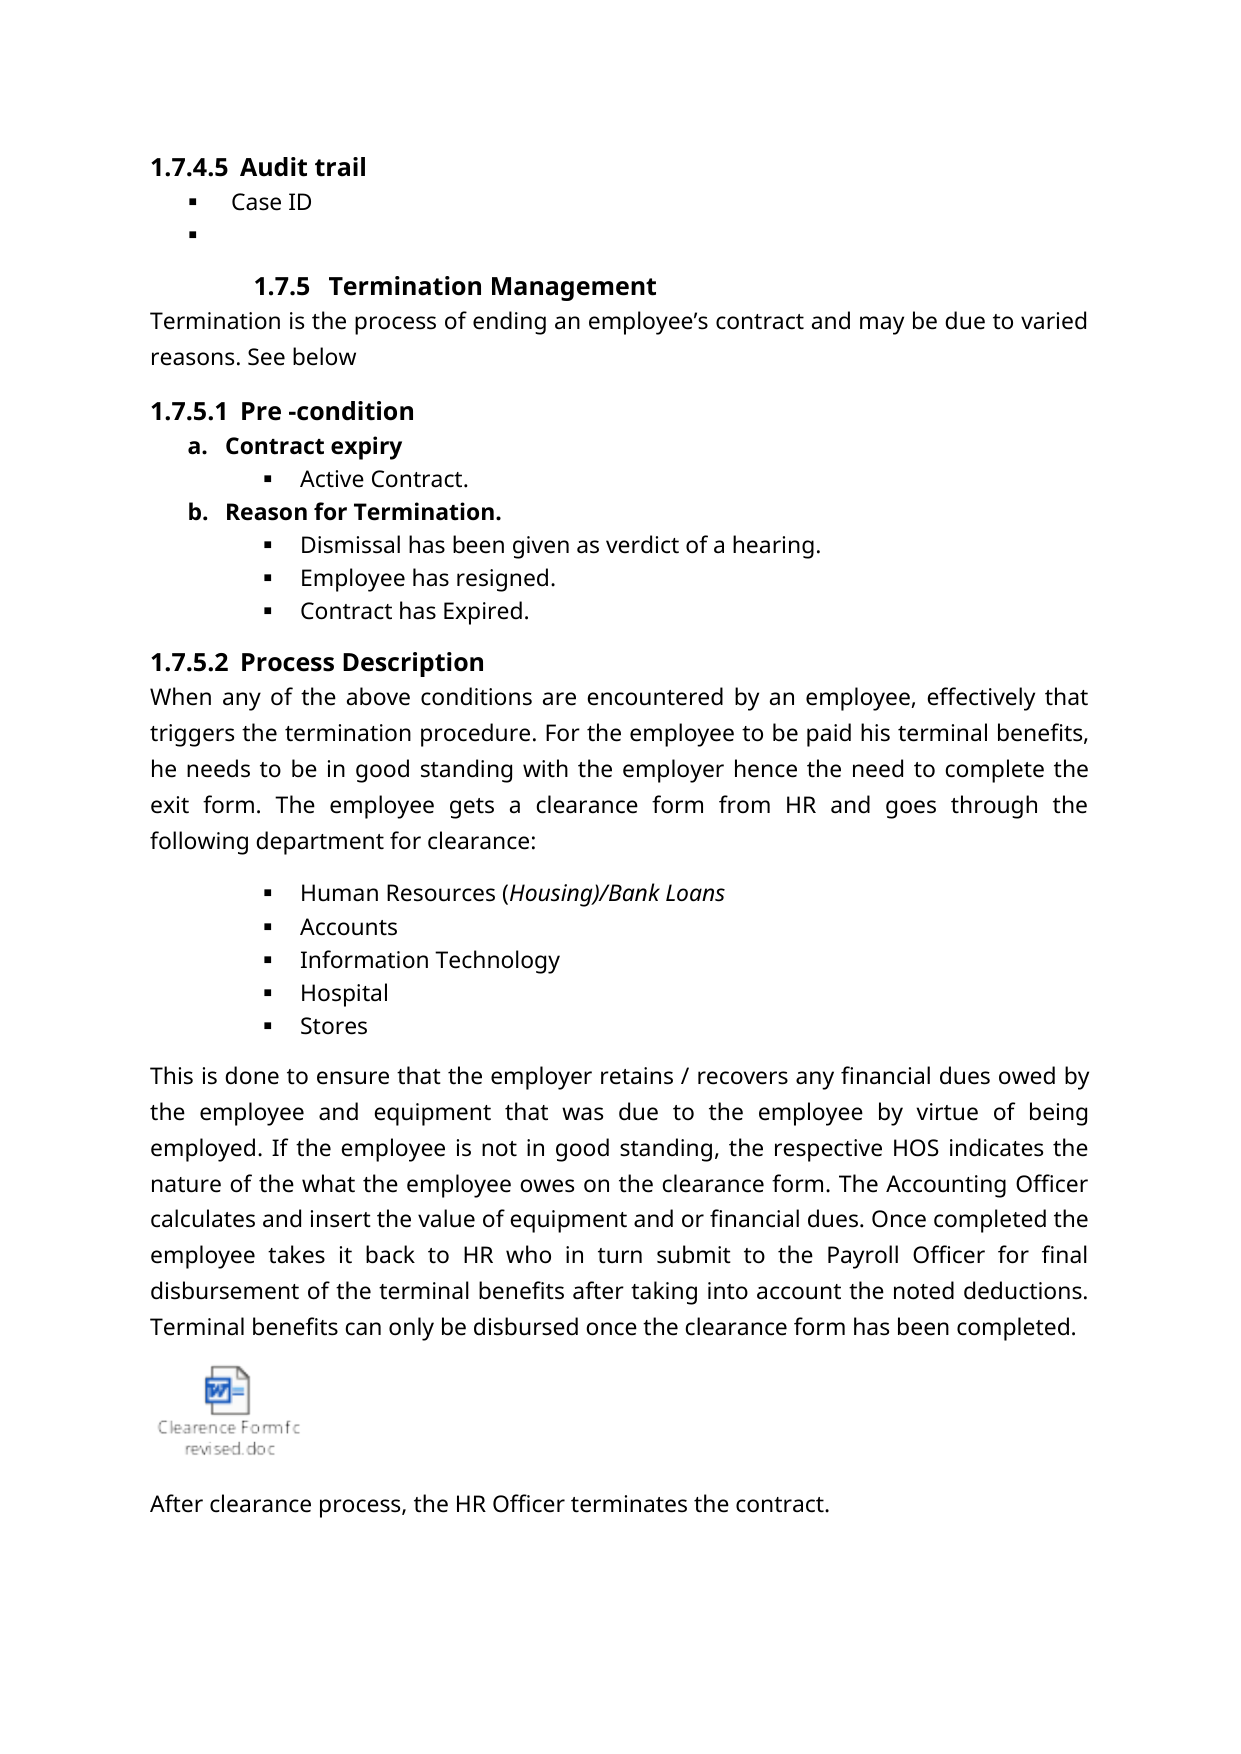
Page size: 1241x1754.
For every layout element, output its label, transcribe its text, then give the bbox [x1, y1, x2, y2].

list Hospital [262, 977, 1090, 1008]
text This is done to ensure that the employer retains / recovers any financial dues owed by the employee and equipment that was due to the employee by virtue of being employed. If the employee is not in good standing, the respective HOS indicates the nature of the what the employee owes on the clearance form. The Accounting Officer calculates and insert the value of equipment and or financial dues. Once completed the employee takes it back to HR who in turn submit to the Payroll Officer for final disbursement of the terminal benefits after taking into account the noted deductions. Terminal benefits can only be disbursed once the clearance form has been completed. [150, 1060, 1090, 1342]
list Reason for Termination. [187, 496, 1090, 527]
list Contract has Expired. [262, 595, 1090, 626]
list Accounts [262, 911, 1090, 942]
subtitle Pre -condition [150, 393, 1090, 428]
subtitle Audit trail [150, 150, 1090, 184]
list Active Contract. [262, 463, 1090, 494]
text After clearance process, the HR Officer terminates the contract. [150, 1488, 1090, 1519]
list Information Technology [262, 944, 1090, 975]
text Termination is the process of ending an employee’s contract and may be due to varied reasons. See below [150, 305, 1090, 372]
text When any of the above conditions are encountered by an employee, effectively that triggers the termination procedure. For the employee to be paid his terminal benefits, he needs to be in good standing with the employer hence the need to complete the exit form. The employee gets a clearance form from HR and goes through the following department for clearance: [150, 681, 1090, 856]
subtitle Process Description [150, 645, 1090, 679]
list Stores [262, 1010, 1090, 1041]
list Employee has resigned. [262, 562, 1090, 593]
list Human Resources (Housing)/Bank Loans [262, 877, 1090, 909]
list Case ID [187, 186, 1090, 217]
subtitle Termination Management [253, 269, 1090, 303]
list Dismissal has been given as verdict of a hearing. [262, 529, 1090, 560]
list Contract expiry [187, 429, 1090, 461]
